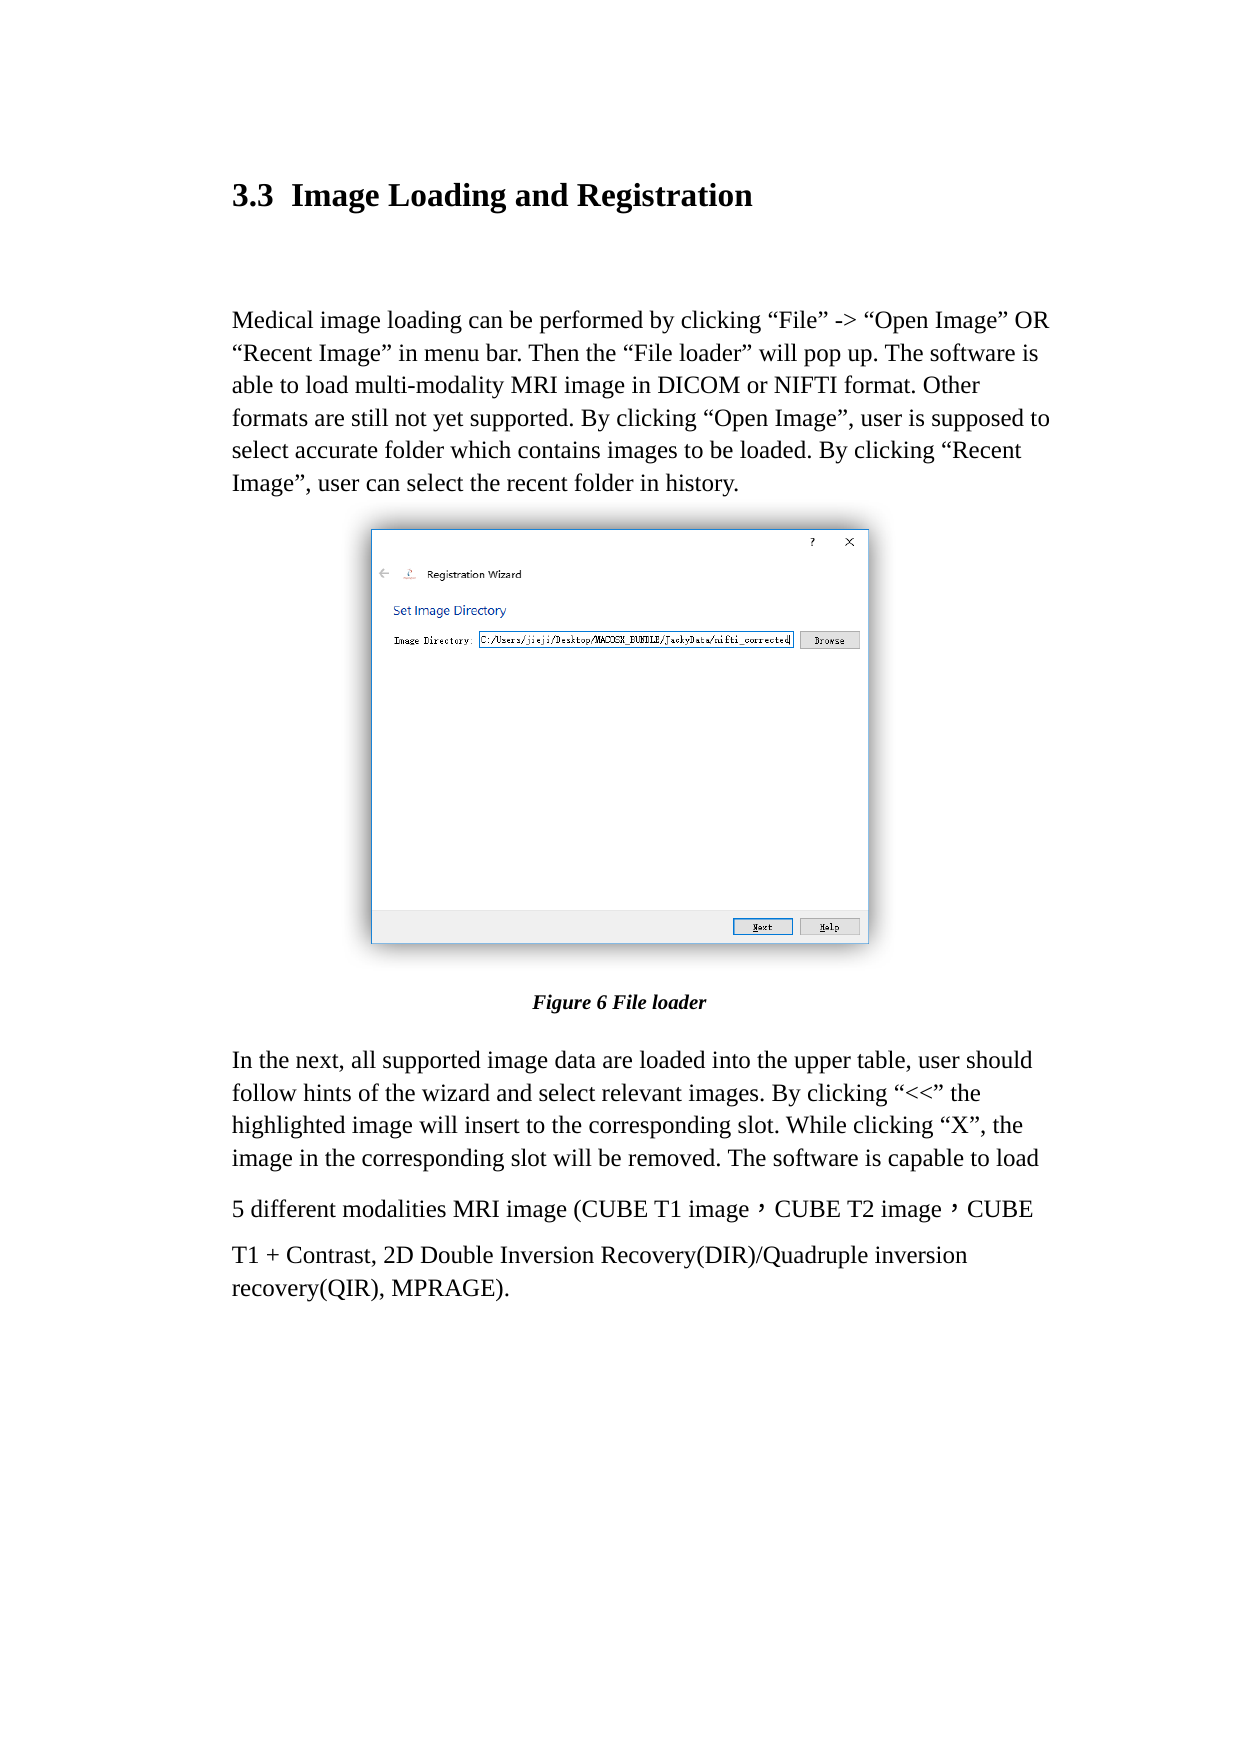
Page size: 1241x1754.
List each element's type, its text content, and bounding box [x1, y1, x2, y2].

text In the next, all supported image data are loaded into the upper table, user should follow hints of the wizard and select relevant images. By clicking “<<” the highlighted image will insert to the corresponding slot. While clicking “X”, the image in the corresponding slot will be removed. The software is capable to load 5 different modalities MRI image (CUBE T1 image，CUBE T2 image，CUBE T1 + Contrast, 2D Double Inversion Recovery(DIR)/Quadruple inversion recovery(QIR), MPRAGE). [232, 1044, 1053, 1304]
picture [371, 529, 869, 944]
subtitle Image Loading and Registration [232, 162, 1053, 227]
text Medical image loading can be performed by clicking “File” -> “Open Image” OR “Recent Image” in menu bar. Then the “File loader” will pop up. The software is able to load multi-modality MRI image in DICOM or NIFTI format. Other formats are still not yet supported. By clicking “Open Image”, user is supposed to select accurate folder which contains images to be loaded. By clicking “Recent Image”, user can select the recent folder in history. [232, 304, 1053, 499]
